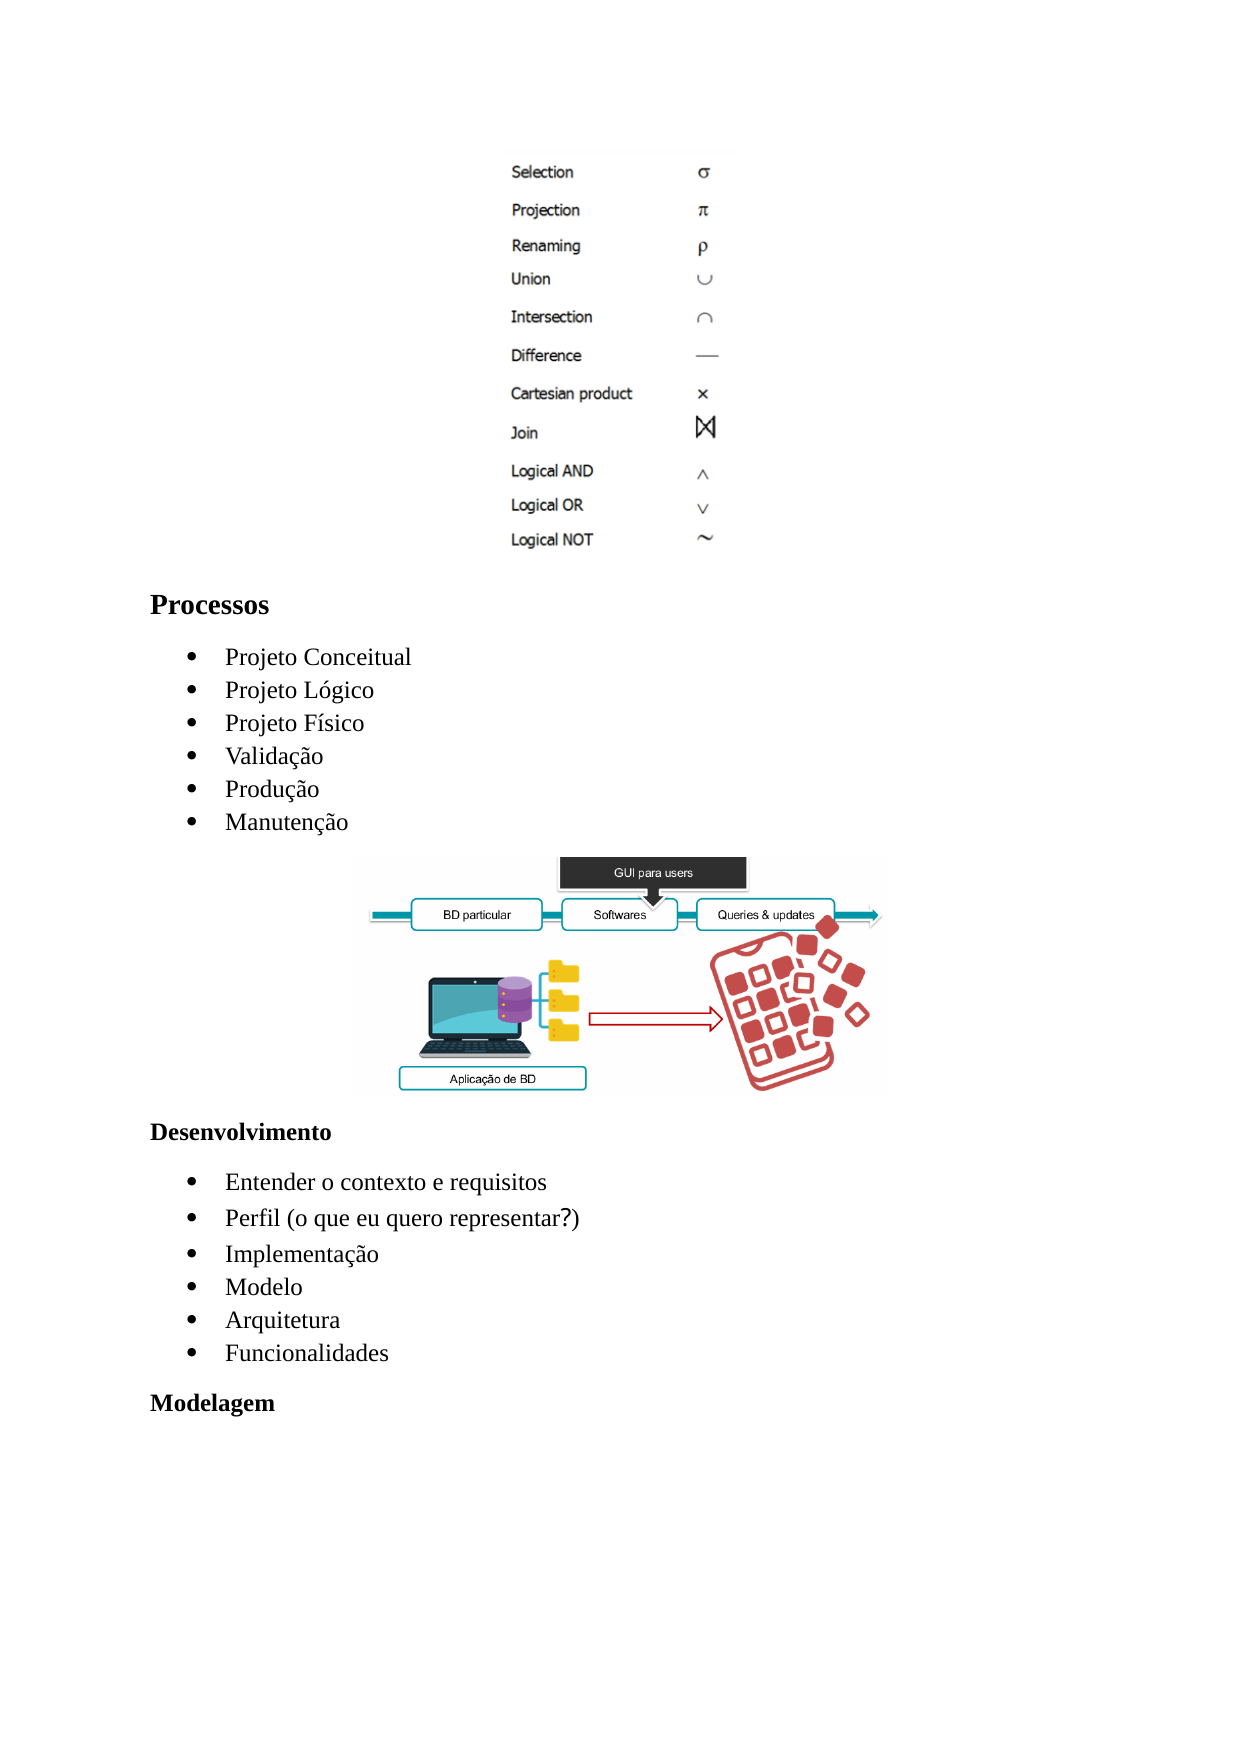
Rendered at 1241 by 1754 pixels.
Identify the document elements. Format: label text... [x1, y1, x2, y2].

picture [503, 150, 737, 567]
list Projeto Lógico [187, 675, 1090, 704]
list Manutenção [187, 807, 1090, 836]
subtitle Processos [150, 587, 1090, 621]
list Entender o contexto e requisitos [187, 1167, 1090, 1196]
list Produção [187, 774, 1090, 803]
text Desenvolvimento [150, 1117, 1090, 1146]
picture [350, 857, 890, 1097]
list Modelo [187, 1272, 1090, 1301]
text Modelagem [150, 1388, 1090, 1416]
list Arquitetura [187, 1305, 1090, 1334]
list Funcionalidades [187, 1338, 1090, 1367]
list Validação [187, 741, 1090, 770]
list Implementação [187, 1239, 1090, 1268]
list Projeto Conceitual [187, 642, 1090, 671]
list Projeto Físico [187, 708, 1090, 737]
list Perfil (o que eu quero representar?) [187, 1200, 1090, 1234]
